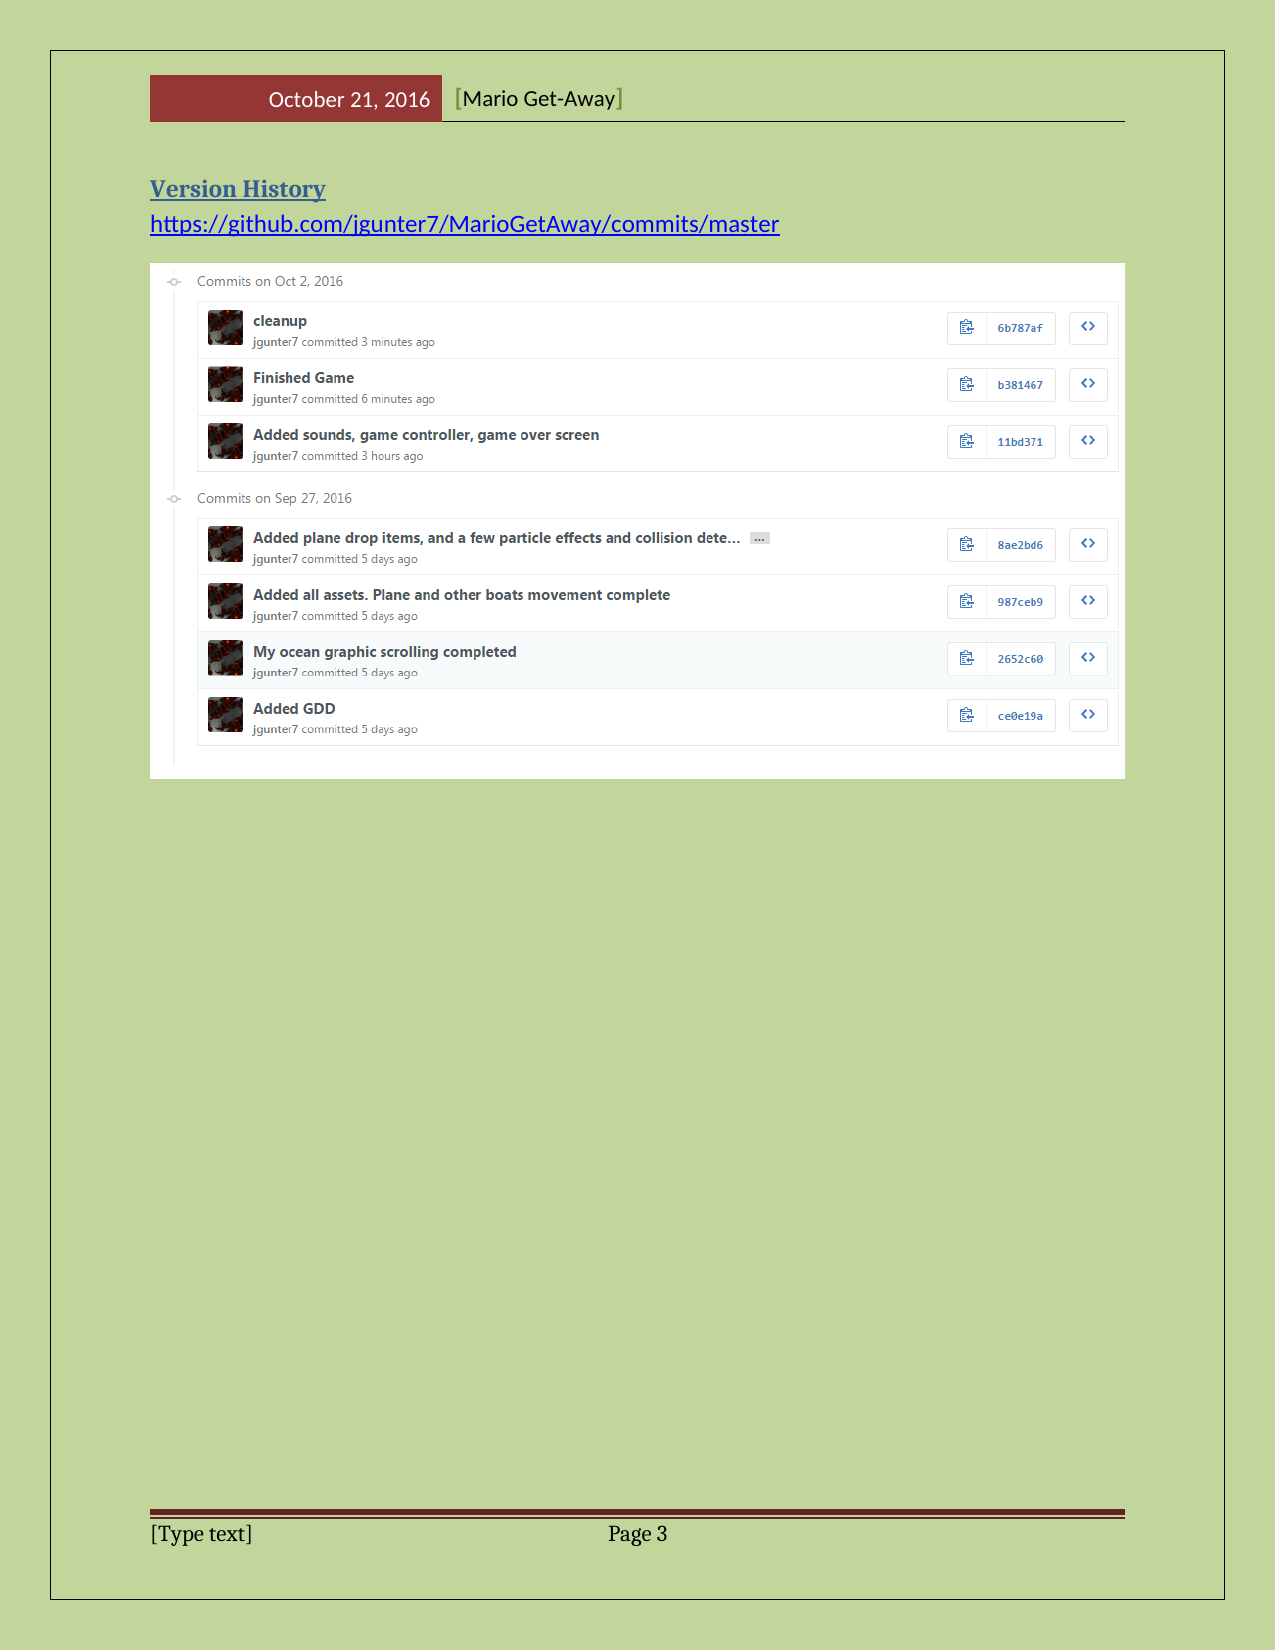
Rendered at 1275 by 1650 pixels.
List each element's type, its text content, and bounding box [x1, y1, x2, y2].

picture [150, 263, 1125, 779]
text https://github.com/jgunter7/MarioGetAway/commits/master [150, 208, 1125, 238]
subtitle Version History [150, 175, 1125, 204]
